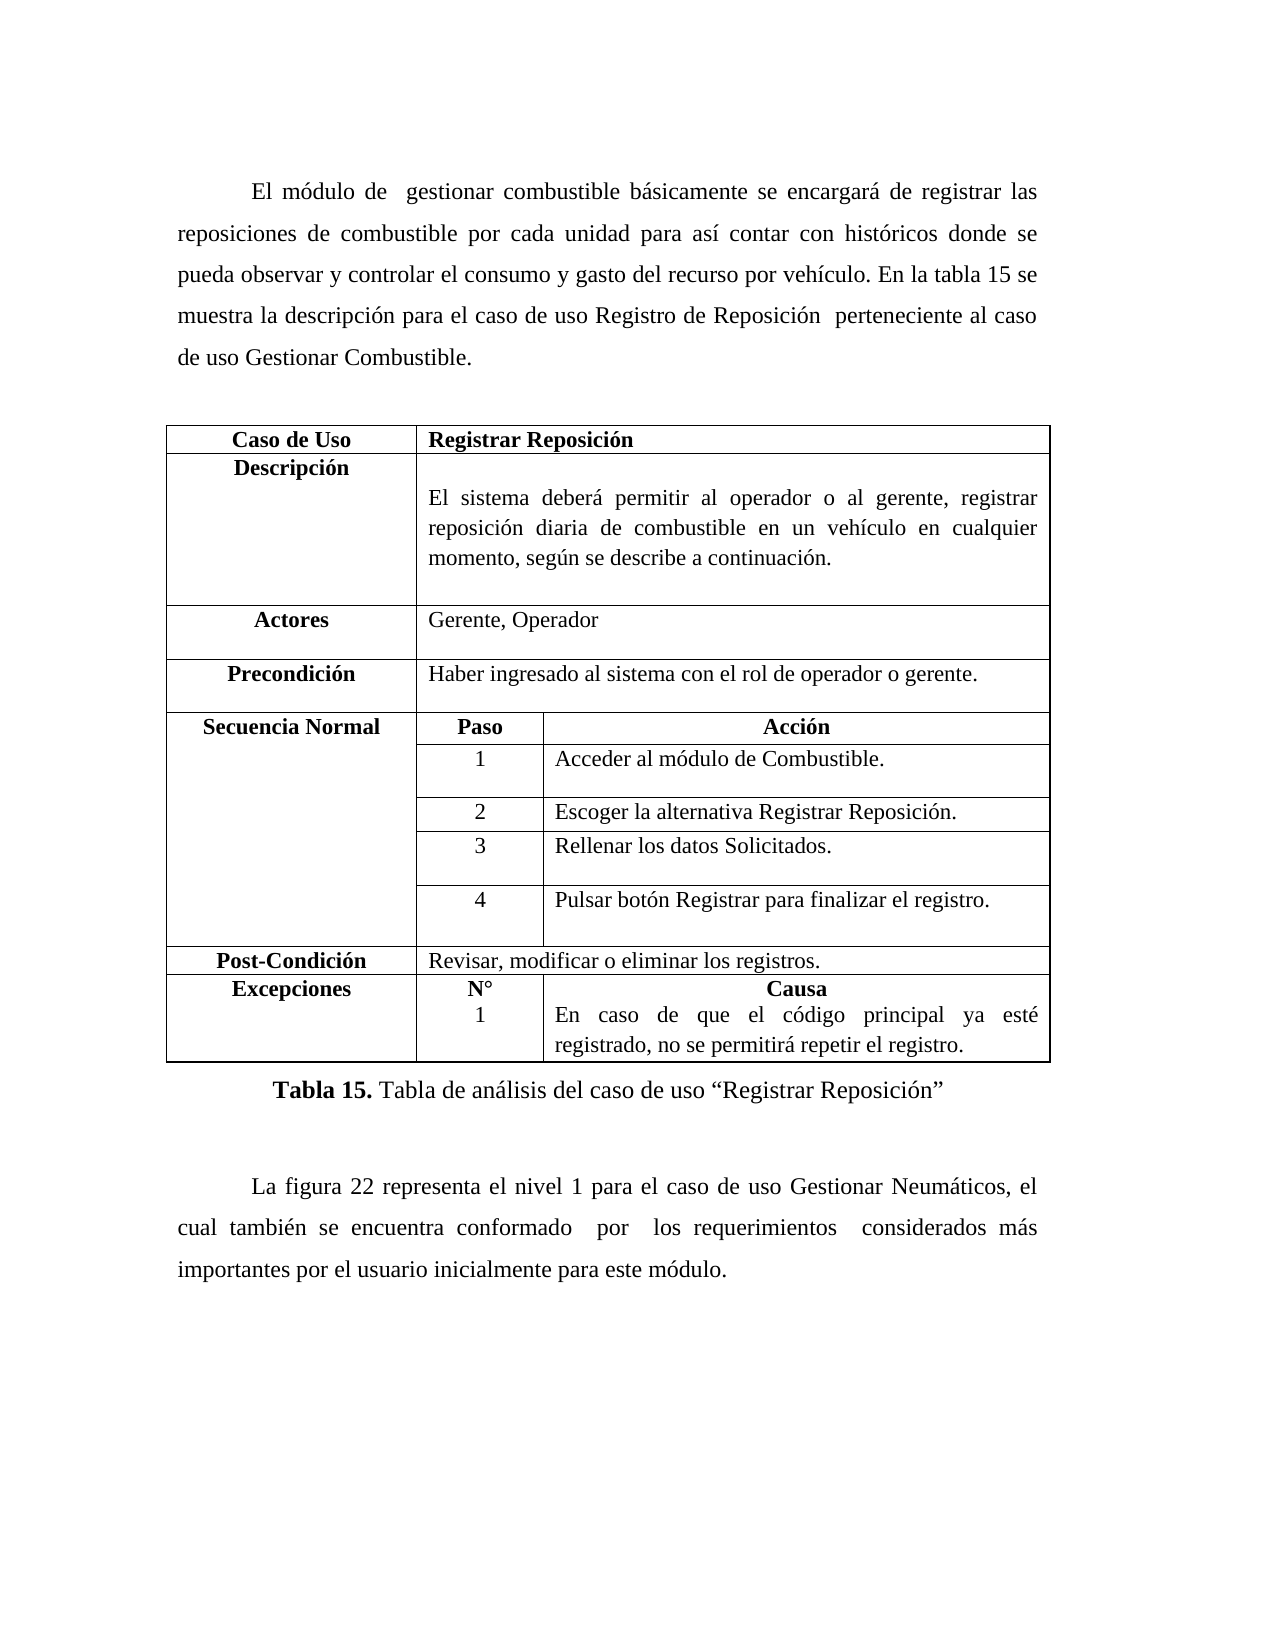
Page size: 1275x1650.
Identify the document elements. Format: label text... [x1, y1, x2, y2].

text La figura 22 representa el nivel 1 para el caso de uso Gestionar Neumáticos, el cual también se encuentra conformado por los requerimientos considerados más importantes por el usuario inicialmente para este módulo. [177, 1172, 1039, 1282]
table_cell Acción [544, 713, 1049, 743]
table_cell 2 [417, 798, 543, 831]
table_cell Post-Condición [167, 947, 416, 974]
table_cell Gerente, Operador [417, 606, 1049, 658]
table_cell Rellenar los datos Solicitados. [544, 832, 1049, 885]
text Tabla 15. Tabla de análisis del caso de uso “Registrar Reposición” [177, 1075, 1039, 1104]
table_cell Descripción [167, 454, 416, 605]
table_cell 4 [417, 886, 543, 946]
table_cell Pulsar botón Registrar para finalizar el registro. [544, 886, 1049, 946]
table_cell Causa En caso de que el código principal ya esté registrado, no se permitirá repetir el registro. [544, 975, 1049, 1061]
table_cell 1 [417, 745, 543, 797]
table_cell Haber ingresado al sistema con el rol de operador o gerente. [417, 660, 1049, 712]
table_cell 3 [417, 832, 543, 885]
table_cell Precondición [167, 660, 416, 712]
table_cell Actores [167, 606, 416, 658]
table_header Registrar Reposición [417, 426, 1049, 453]
table_cell N° 1 [417, 975, 543, 1061]
table_cell Escoger la alternativa Registrar Reposición. [544, 798, 1049, 831]
table_cell Paso [417, 713, 543, 743]
table_header Caso de Uso [167, 426, 416, 453]
table_cell Secuencia Normal [167, 713, 416, 946]
table_cell El sistema deberá permitir al operador o al gerente, registrar reposición diaria de combustible en un vehículo en cualquier momento, según se describe a continuación. [417, 454, 1049, 605]
table_cell Acceder al módulo de Combustible. [544, 745, 1049, 797]
text El módulo de gestionar combustible básicamente se encargará de registrar las reposiciones de combustible por cada unidad para así contar con históricos donde se pueda observar y controlar el consumo y gasto del recurso por vehículo. En la tabla 15 se muestra la descripción para el caso de uso Registro de Reposición perteneciente al caso de uso Gestionar Combustible. [177, 177, 1039, 370]
table_cell Revisar, modificar o eliminar los registros. [417, 947, 1049, 974]
table_cell Excepciones [167, 975, 416, 1061]
